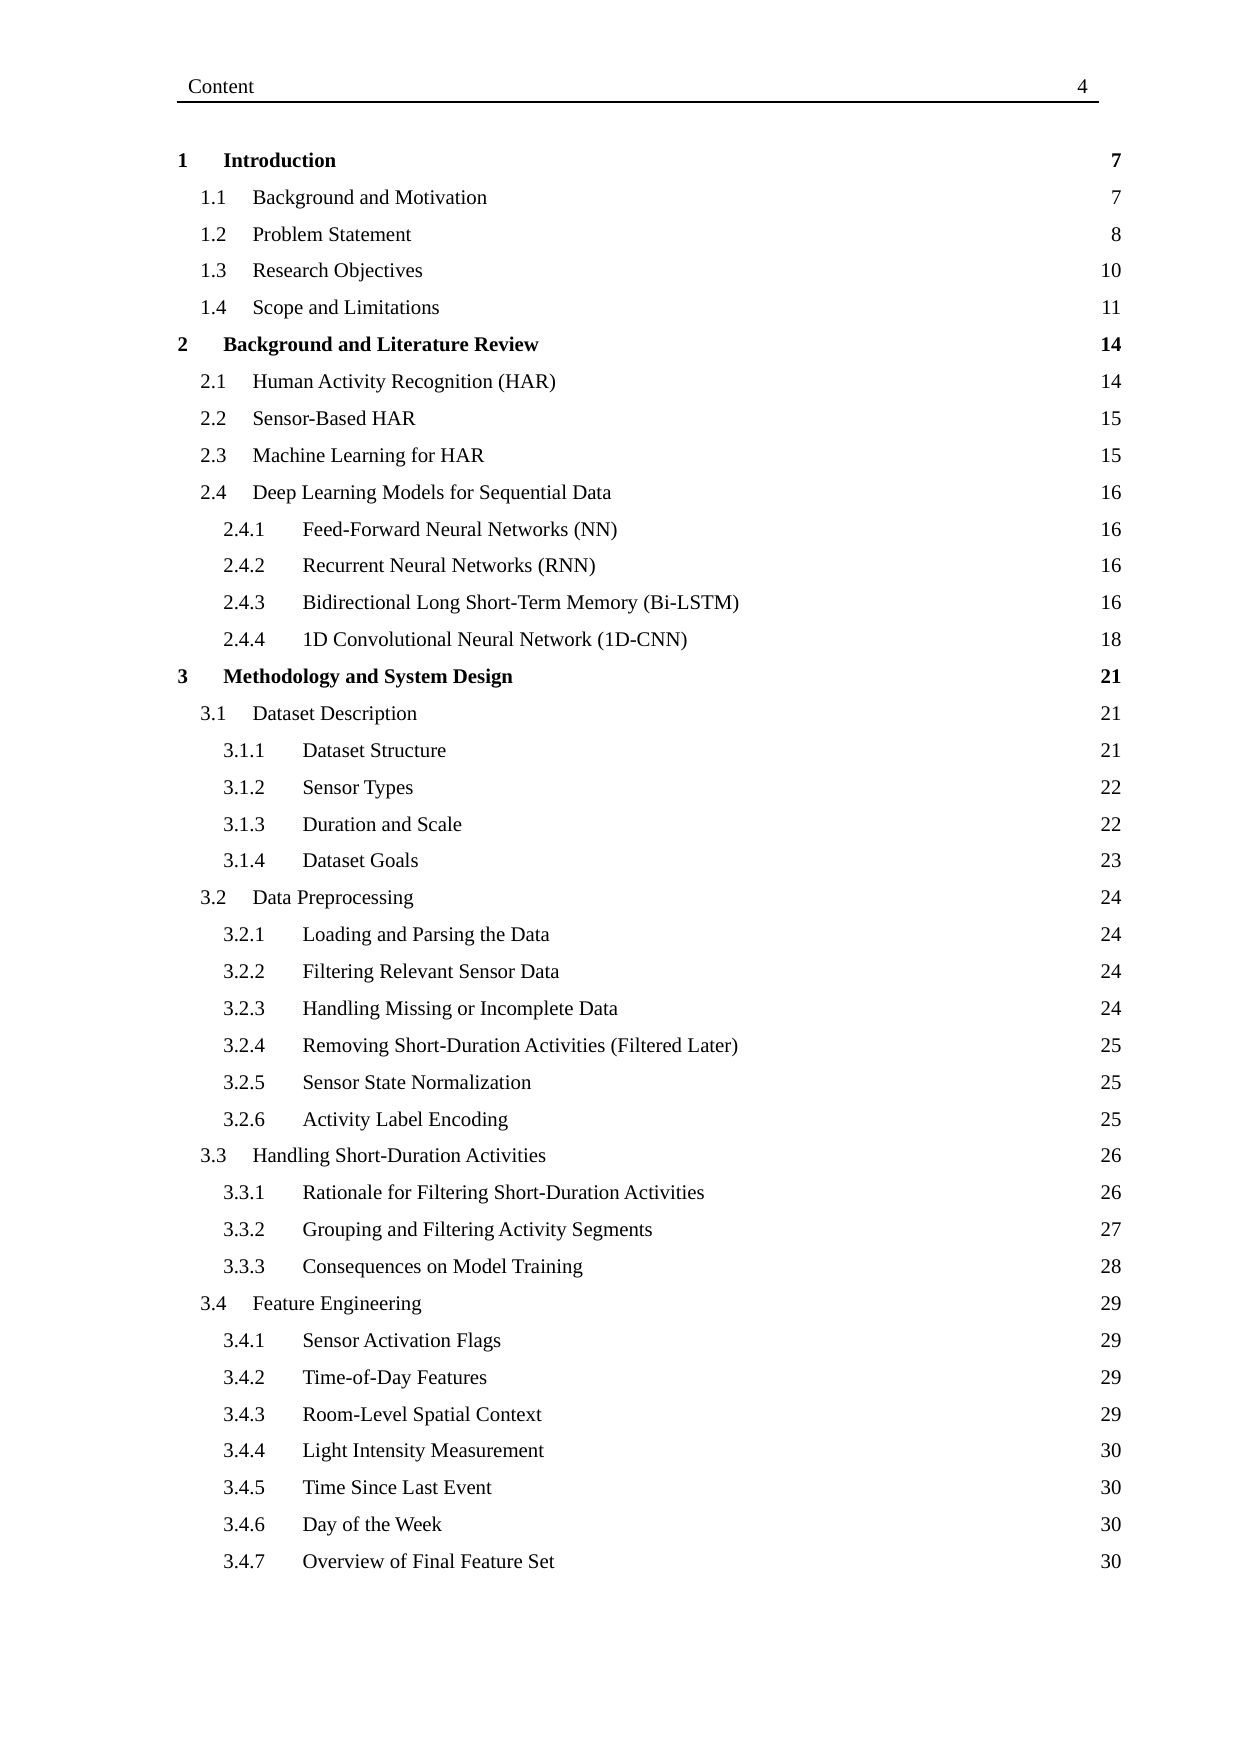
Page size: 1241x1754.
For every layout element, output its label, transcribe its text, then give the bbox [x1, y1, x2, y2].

text 2.4.4 1D Convolutional Neural Network (1D-CNN) 18 [223, 627, 1122, 651]
text 3.2.4 Removing Short-Duration Activities (Filtered Later) 25 [223, 1033, 1122, 1057]
text 3.1.4 Dataset Goals 23 [223, 848, 1122, 872]
text 3.2 Data Preprocessing 24 [200, 885, 1122, 909]
text 3.1.3 Duration and Scale 22 [223, 811, 1122, 836]
text 3.1.1 Dataset Structure 21 [223, 738, 1122, 762]
text 3.2.2 Filtering Relevant Sensor Data 24 [223, 959, 1122, 983]
text 1.2 Problem Statement 8 [200, 221, 1122, 246]
text 3.3.3 Consequences on Model Training 28 [223, 1254, 1122, 1278]
text 2.4.2 Recurrent Neural Networks (RNN) 16 [223, 553, 1122, 577]
text 3.1 Dataset Description 21 [200, 701, 1122, 725]
text 3.4.7 Overview of Final Feature Set 30 [223, 1549, 1122, 1573]
text 3.4 Feature Engineering 29 [200, 1291, 1122, 1315]
text 1 Introduction 7 [177, 148, 1122, 172]
text 3.3.2 Grouping and Filtering Activity Segments 27 [223, 1217, 1122, 1241]
text 2.4.1 Feed-Forward Neural Networks (NN) 16 [223, 516, 1122, 541]
text 3.2.1 Loading and Parsing the Data 24 [223, 922, 1122, 946]
text 2.4 Deep Learning Models for Sequential Data 16 [200, 479, 1122, 504]
text 3.4.1 Sensor Activation Flags 29 [223, 1328, 1122, 1352]
text 2 Background and Literature Review 14 [177, 332, 1122, 356]
text 2.2 Sensor-Based HAR 15 [200, 406, 1122, 430]
text 3.4.3 Room-Level Spatial Context 29 [223, 1401, 1122, 1426]
text 2.1 Human Activity Recognition (HAR) 14 [200, 369, 1122, 393]
text 3.3 Handling Short-Duration Activities 26 [200, 1143, 1122, 1167]
text 1.3 Research Objectives 10 [200, 258, 1122, 282]
text 3.4.6 Day of the Week 30 [223, 1512, 1122, 1536]
text 3.3.1 Rationale for Filtering Short-Duration Activities 26 [223, 1180, 1122, 1204]
text 3.4.4 Light Intensity Measurement 30 [223, 1438, 1122, 1462]
text 2.4.3 Bidirectional Long Short-Term Memory (Bi-LSTM) 16 [223, 590, 1122, 614]
text 1.1 Background and Motivation 7 [200, 184, 1122, 209]
text 3.2.6 Activity Label Encoding 25 [223, 1106, 1122, 1131]
text 3.2.3 Handling Missing or Incomplete Data 24 [223, 996, 1122, 1020]
text 3.1.2 Sensor Types 22 [223, 774, 1122, 799]
text 1.4 Scope and Limitations 11 [200, 295, 1122, 319]
text 3.4.5 Time Since Last Event 30 [223, 1475, 1122, 1499]
text 3.4.2 Time-of-Day Features 29 [223, 1364, 1122, 1389]
text 3.2.5 Sensor State Normalization 25 [223, 1069, 1122, 1094]
text 3 Methodology and System Design 21 [177, 664, 1122, 688]
text 2.3 Machine Learning for HAR 15 [200, 443, 1122, 467]
